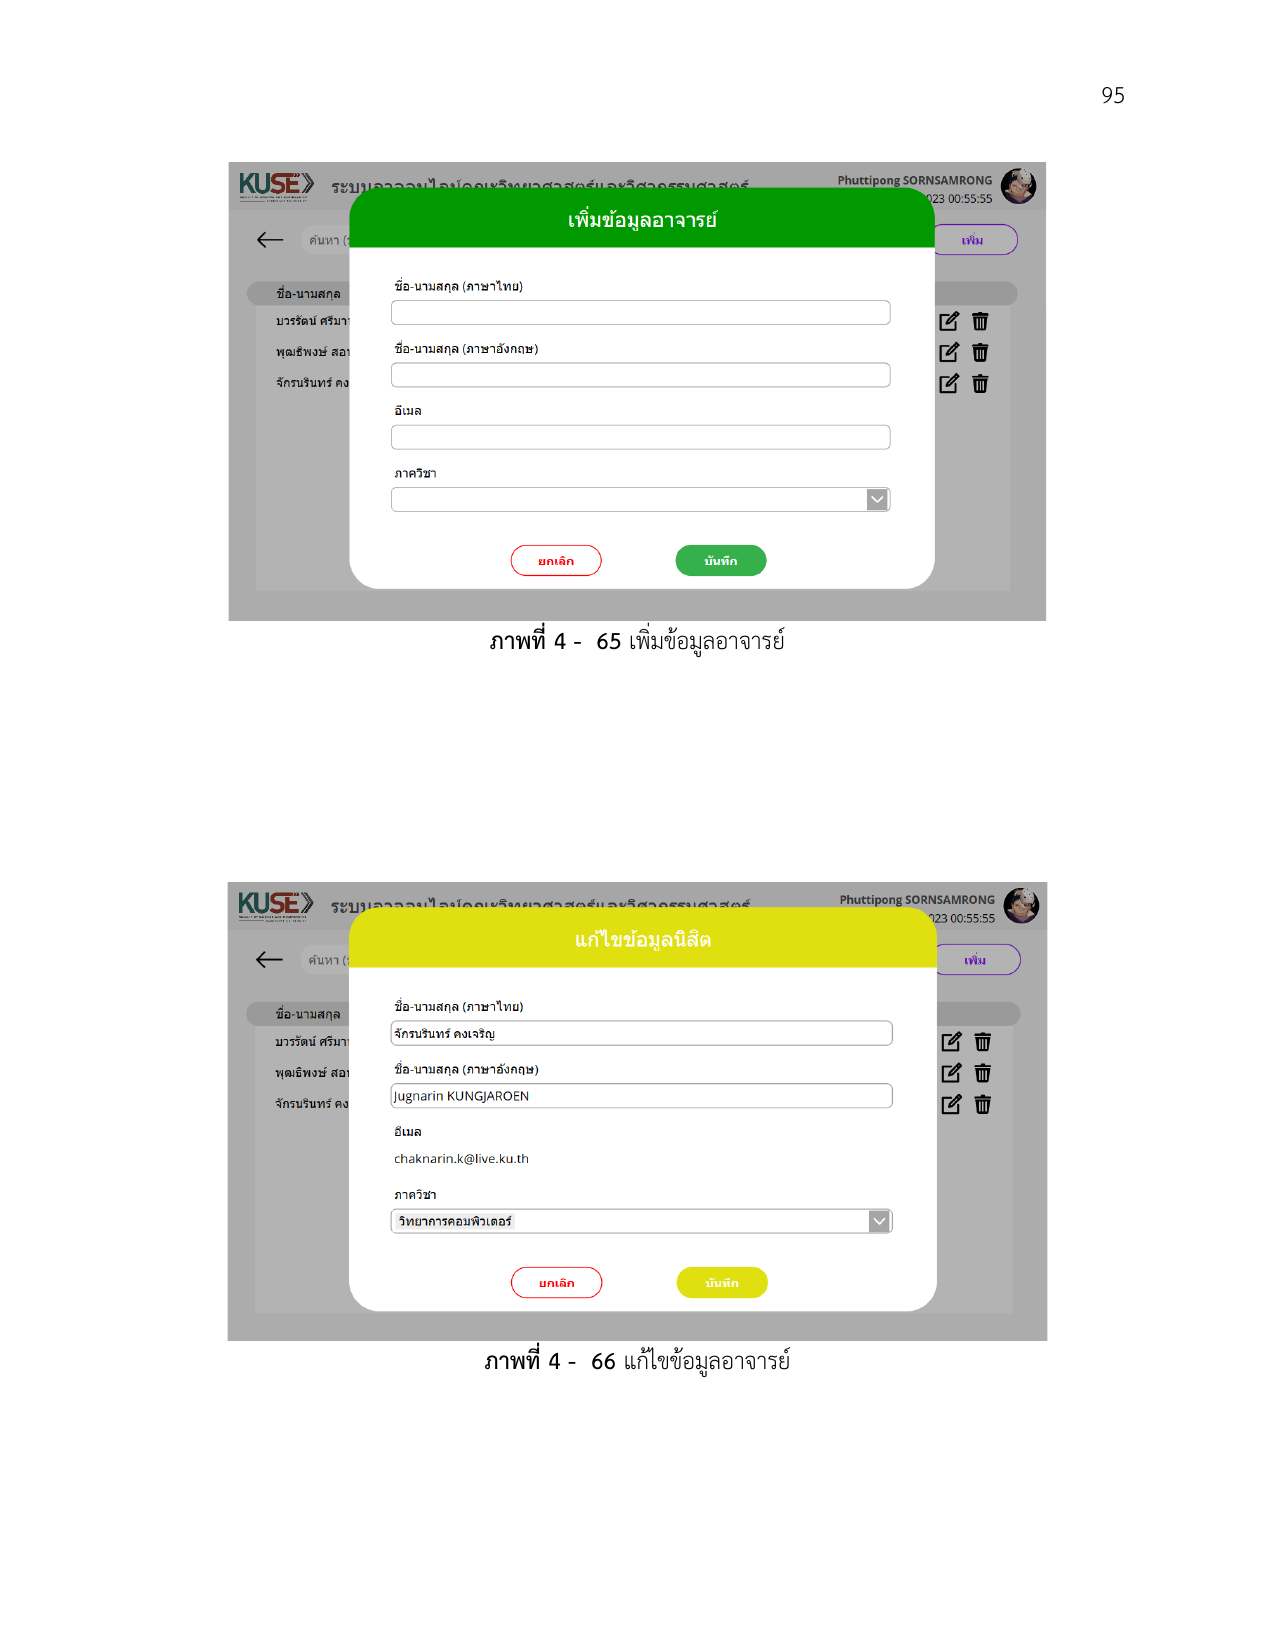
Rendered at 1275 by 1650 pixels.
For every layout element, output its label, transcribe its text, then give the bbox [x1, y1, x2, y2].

text ภาพที่ 4 - 66 แก้ไขข้อมูลอาจารย์ [150, 1341, 1125, 1384]
picture [228, 162, 1047, 621]
picture [227, 882, 1048, 1341]
text ภาพที่ 4 - 65 เพิ่มข้อมูลอาจารย์ [150, 621, 1125, 665]
